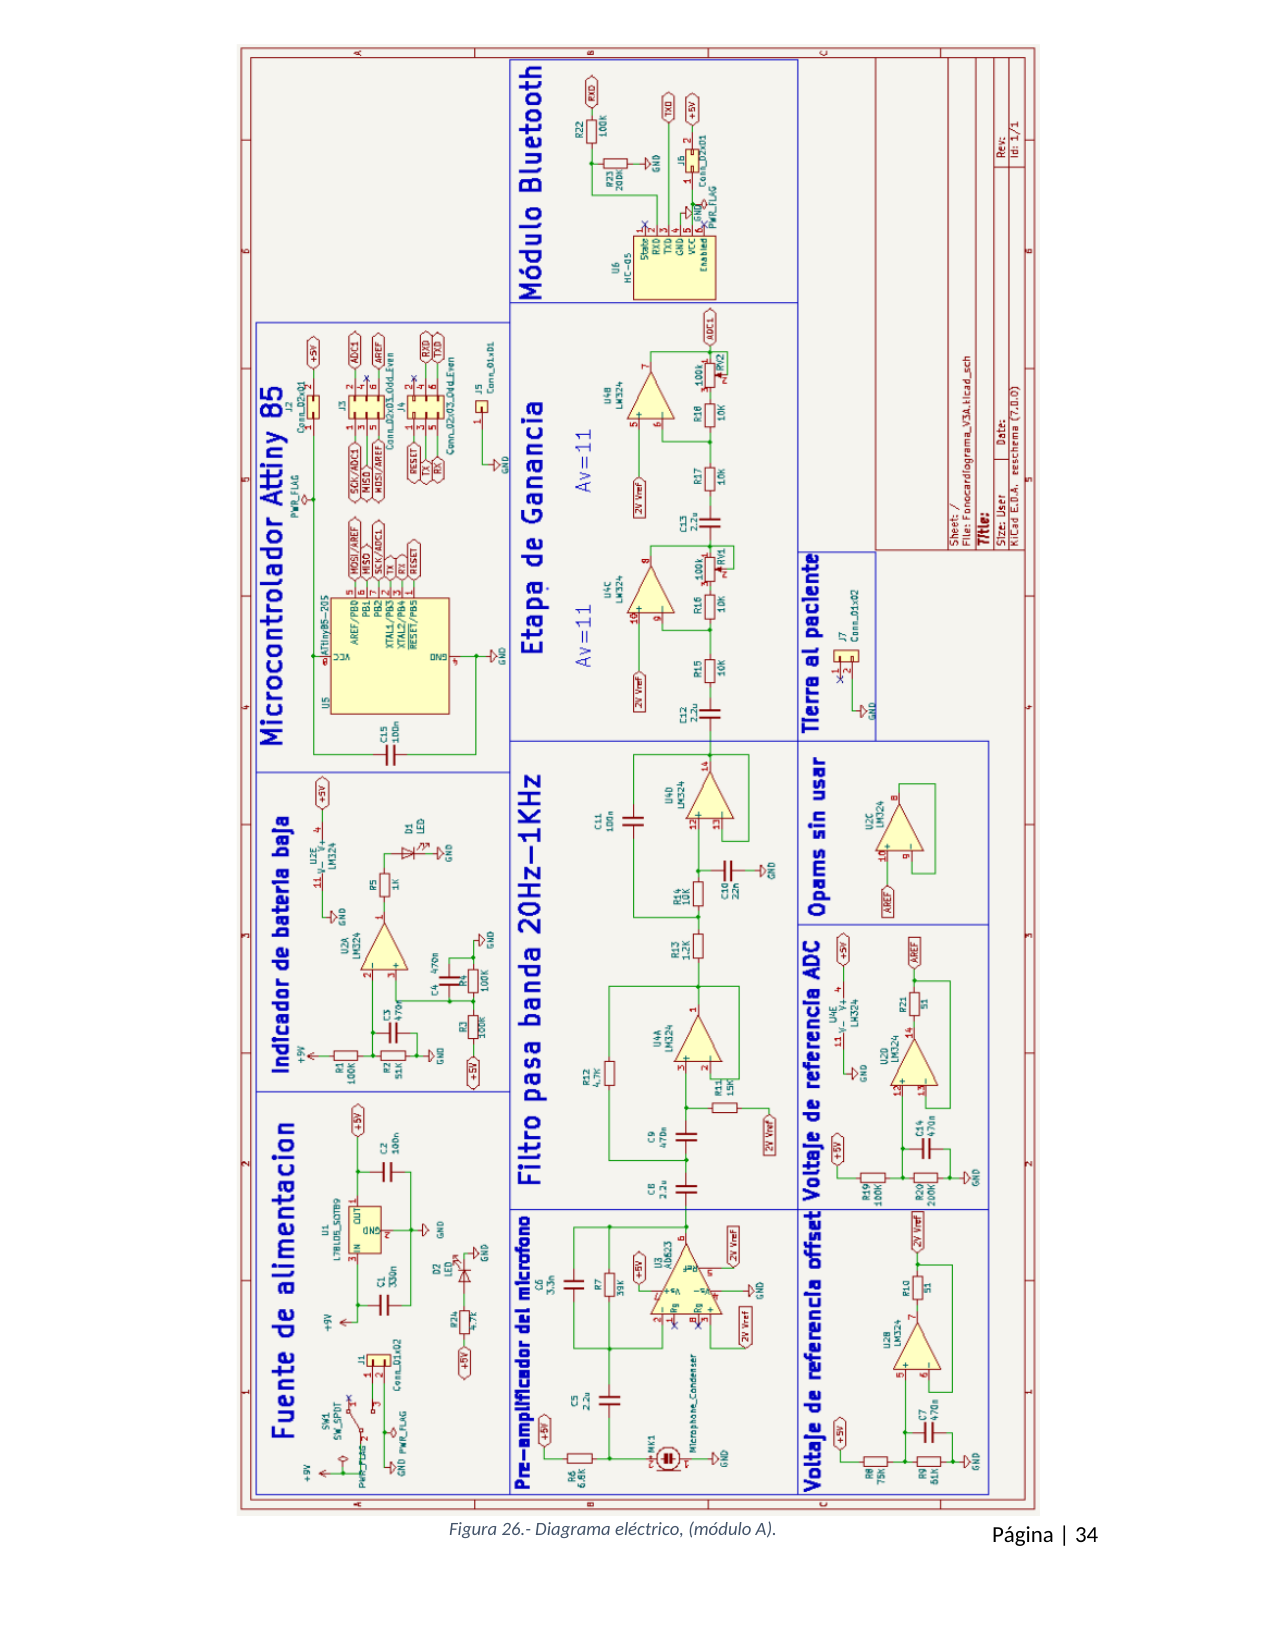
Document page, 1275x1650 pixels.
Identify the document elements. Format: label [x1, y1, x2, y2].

picture [238, 45, 1040, 1516]
